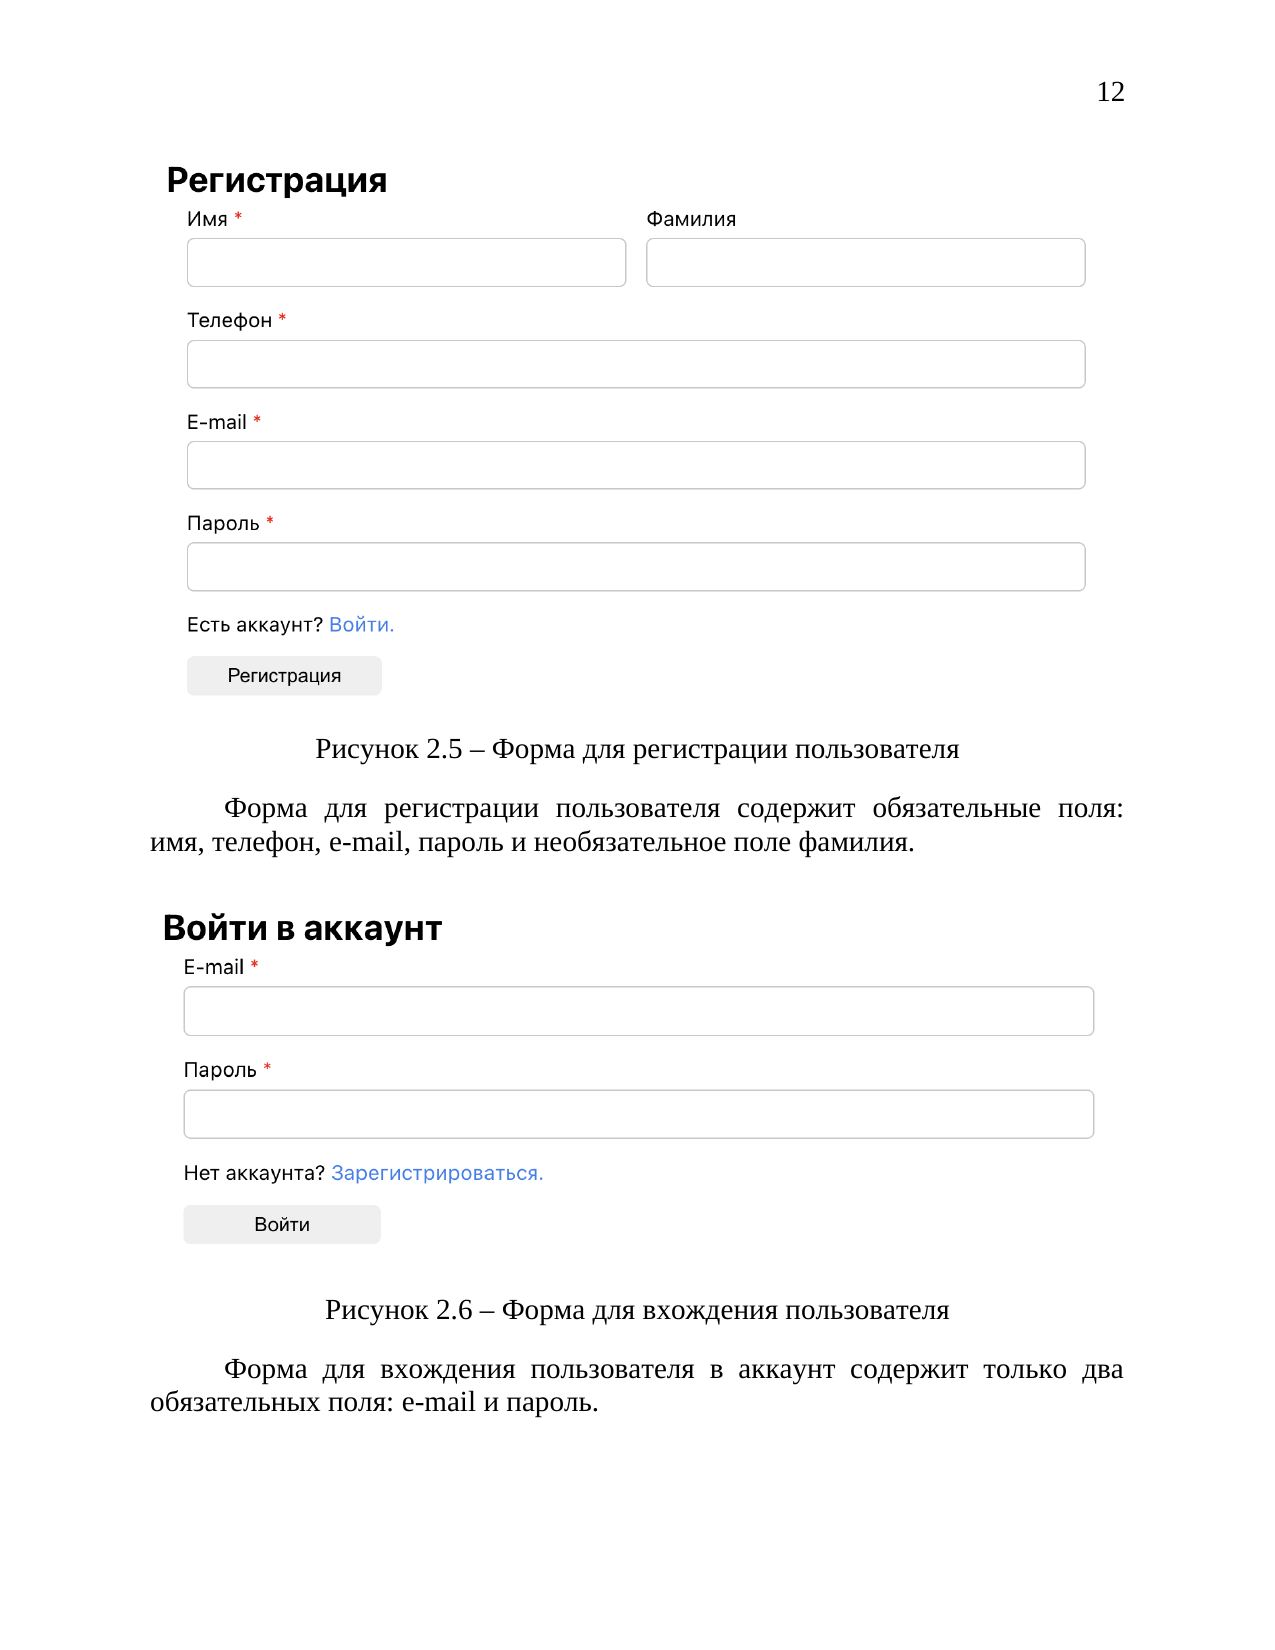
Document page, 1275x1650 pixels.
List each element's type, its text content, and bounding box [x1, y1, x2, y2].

picture [150, 882, 1125, 1268]
picture [150, 150, 1125, 707]
text Рисунок 2.5 – Форма для регистрации пользователя [150, 732, 1125, 765]
text Форма для вхождения пользователя в аккаунт содержит только два обязательных поля: e-mail и пароль. [150, 1351, 1125, 1418]
text Рисунок 2.6 – Форма для вхождения пользователя [150, 1292, 1125, 1326]
text Форма для регистрации пользователя содержит обязательные поля: имя, телефон, e-mail, пароль и необязательное поле фамилия. [150, 790, 1125, 857]
